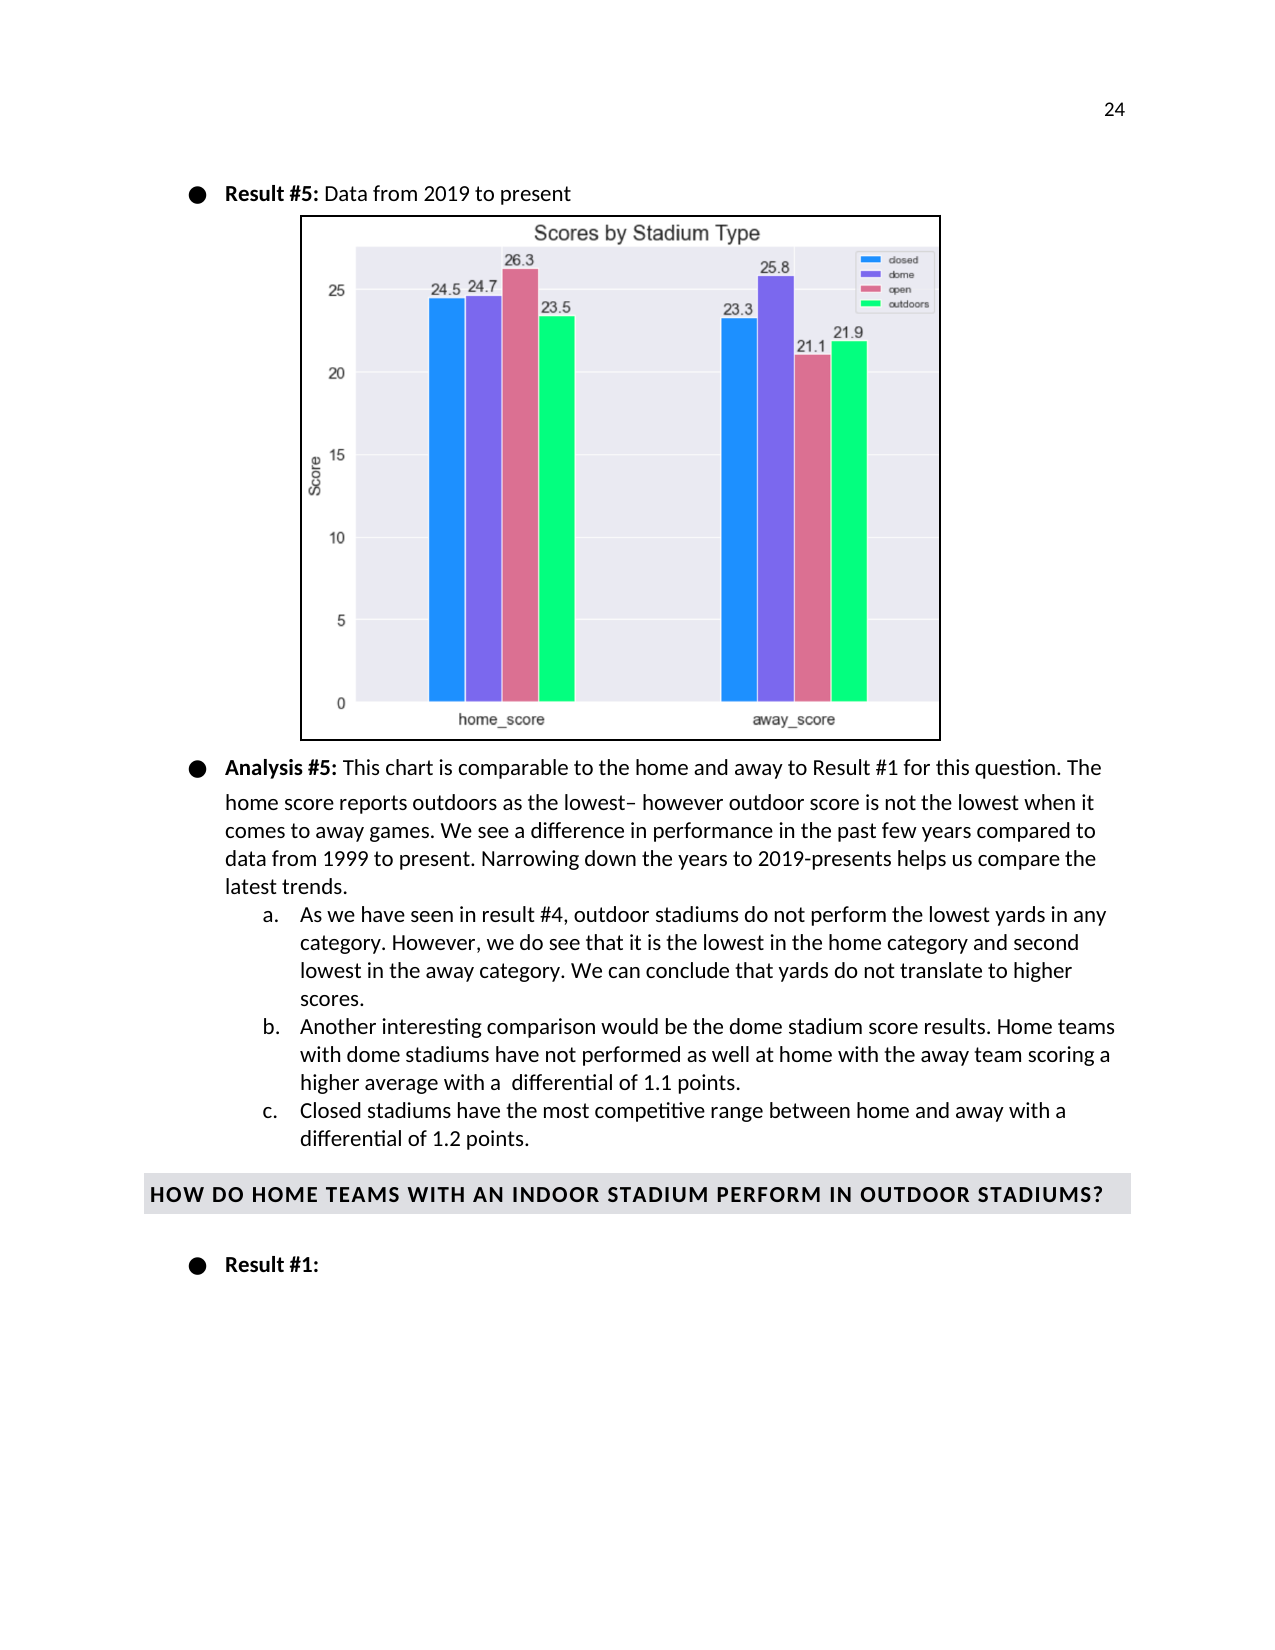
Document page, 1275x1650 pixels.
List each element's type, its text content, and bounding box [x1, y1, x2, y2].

subtitle How do home teams with an indoor stadium perform in outdoor stadiums? [150, 1180, 1125, 1208]
list As we have seen in result #4, outdoor stadiums do not perform the lowest yards in any category. However, we do see that it is the lowest in the home category and second lowest in the away category. We can conclude that yards do not translate to higher scores. [262, 900, 1125, 1012]
list Result #5: Data from 2019 to present [187, 167, 1125, 214]
list Analysis #5: This chart is comparable to the home and away to Result #1 for this question. The home score reports outdoors as the lowest– however outdoor score is not the lowest when it comes to away games. We see a difference in performance in the past few years compared to data from 1999 to present. Narrowing down the years to 2019-presents helps us compare the latest trends. [187, 741, 1125, 900]
picture [302, 217, 939, 739]
list Closed stadiums have the most competitive range between home and away with a differential of 1.2 points. [262, 1097, 1125, 1153]
list Another interesting comparison would be the dome stadium score results. Home teams with dome stadiums have not performed as well at home with the away team scoring a higher average with a differential of 1.1 points. [262, 1012, 1125, 1097]
list Result #1: [187, 1239, 1125, 1286]
